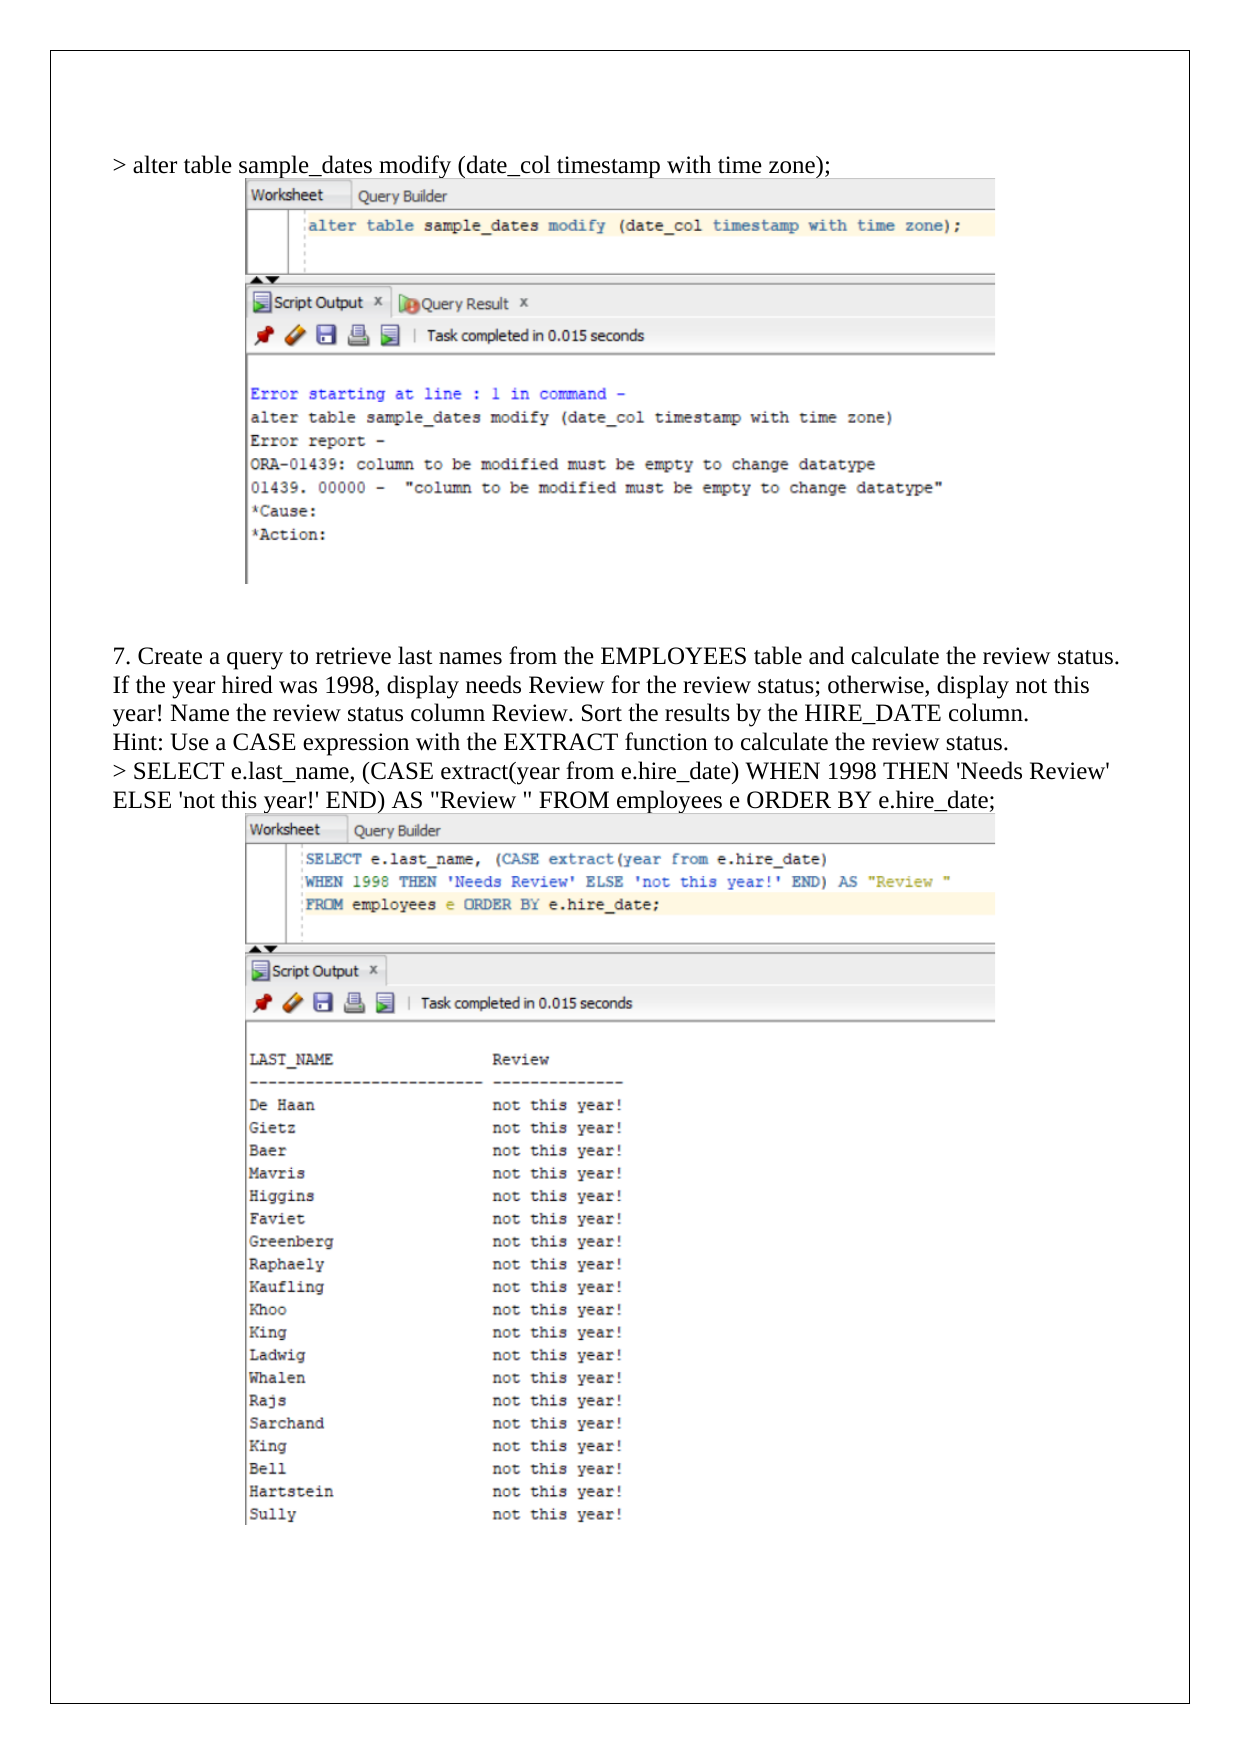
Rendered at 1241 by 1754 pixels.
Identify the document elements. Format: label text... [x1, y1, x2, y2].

text 7. Create a query to retrieve last names from the EMPLOYEES table and calculate the review status. If the year hired was 1998, display needs Review for the review status; otherwise, display not this year! Name the review status column Review. Sort the results by the HIRE_DATE column. [112, 641, 1128, 727]
text > SELECT e.last_name, (CASE extract(year from e.hire_date) WHEN 1998 THEN 'Needs Review' ELSE 'not this year!' END) AS "Review " FROM employees e ORDER BY e.hire_date; [112, 756, 1128, 813]
text > alter table sample_dates modify (date_col timestamp with time zone); [112, 150, 1128, 179]
text Hint: Use a CASE expression with the EXTRACT function to calculate the review status. [112, 727, 1128, 756]
